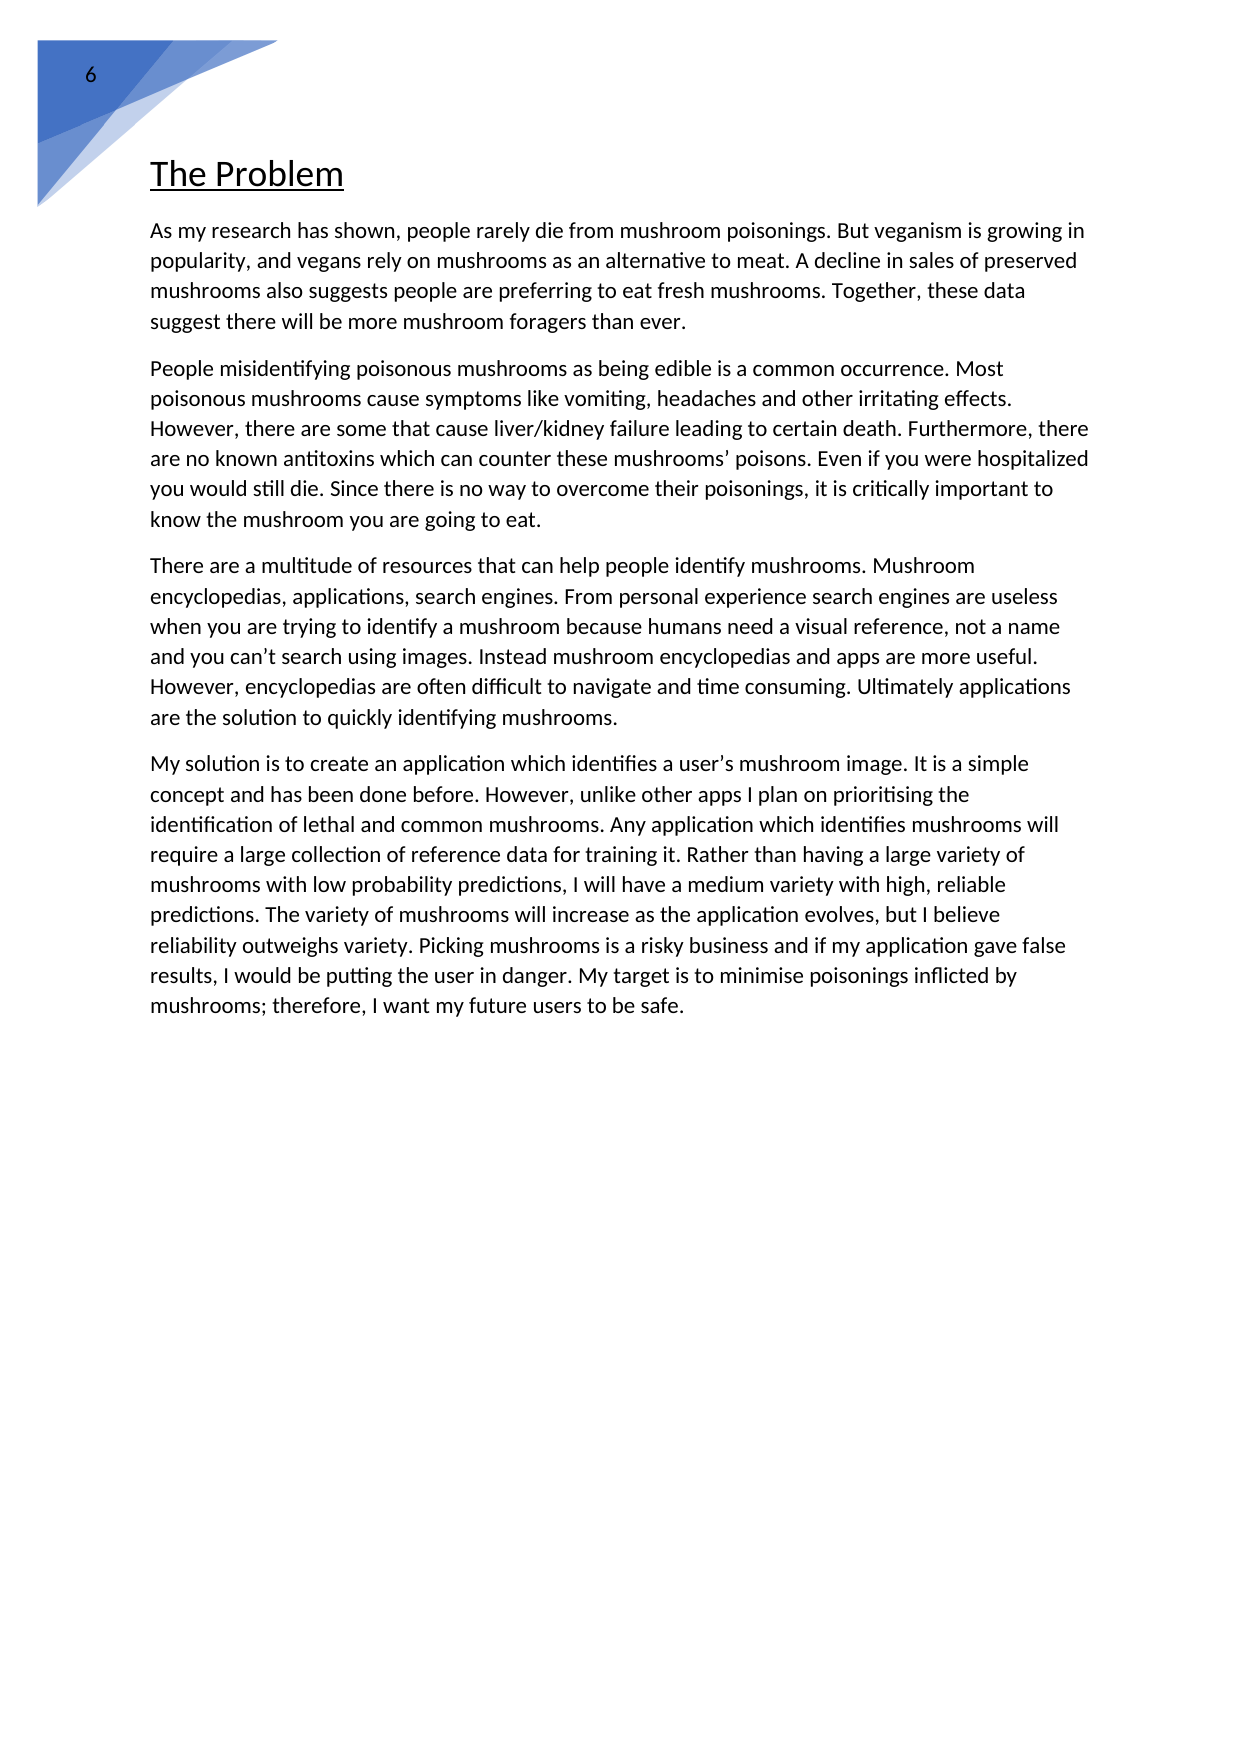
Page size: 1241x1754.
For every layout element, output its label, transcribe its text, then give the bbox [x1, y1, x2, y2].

text As my research has shown, people rarely die from mushroom poisonings. But veganism is growing in popularity, and vegans rely on mushrooms as an alternative to meat. A decline in sales of preserved mushrooms also suggests people are preferring to eat fresh mushrooms. Together, these data suggest there will be more mushroom foragers than ever. [150, 216, 1090, 335]
text People misidentifying poisonous mushrooms as being edible is a common occurrence. Most poisonous mushrooms cause symptoms like vomiting, headaches and other irritating effects. However, there are some that cause liver/kidney failure leading to certain death. Furthermore, there are no known antitoxins which can counter these mushrooms’ poisons. Even if you were hospitalized you would still die. Since there is no way to overcome their poisonings, it is critically important to know the mushroom you are going to eat. [150, 354, 1090, 533]
text There are a multitude of resources that can help people identify mushrooms. Mushroom encyclopedias, applications, search engines. From personal experience search engines are useless when you are trying to identify a mushroom because humans need a visual reference, not a name and you can’t search using images. Instead mushroom encyclopedias and apps are more useful. However, encyclopedias are often difficult to navigate and time consuming. Ultimately applications are the solution to quickly identifying mushrooms. [150, 552, 1090, 731]
text My solution is to create an application which identifies a user’s mushroom image. It is a simple concept and has been done before. However, unlike other apps I plan on prioritising the identification of lethal and common mushrooms. Any application which identifies mushrooms will require a large collection of reference data for training it. Rather than having a large variety of mushrooms with low probability predictions, I will have a medium variety with high, reliable predictions. The variety of mushrooms will increase as the application evolves, but I believe reliability outweighs variety. Picking mushrooms is a risky business and if my application gave false results, I would be putting the user in danger. My target is to minimise poisonings inflicted by mushrooms; therefore, I want my future users to be safe. [150, 749, 1090, 1019]
picture [37, 40, 279, 209]
text The Problem [150, 150, 1090, 196]
